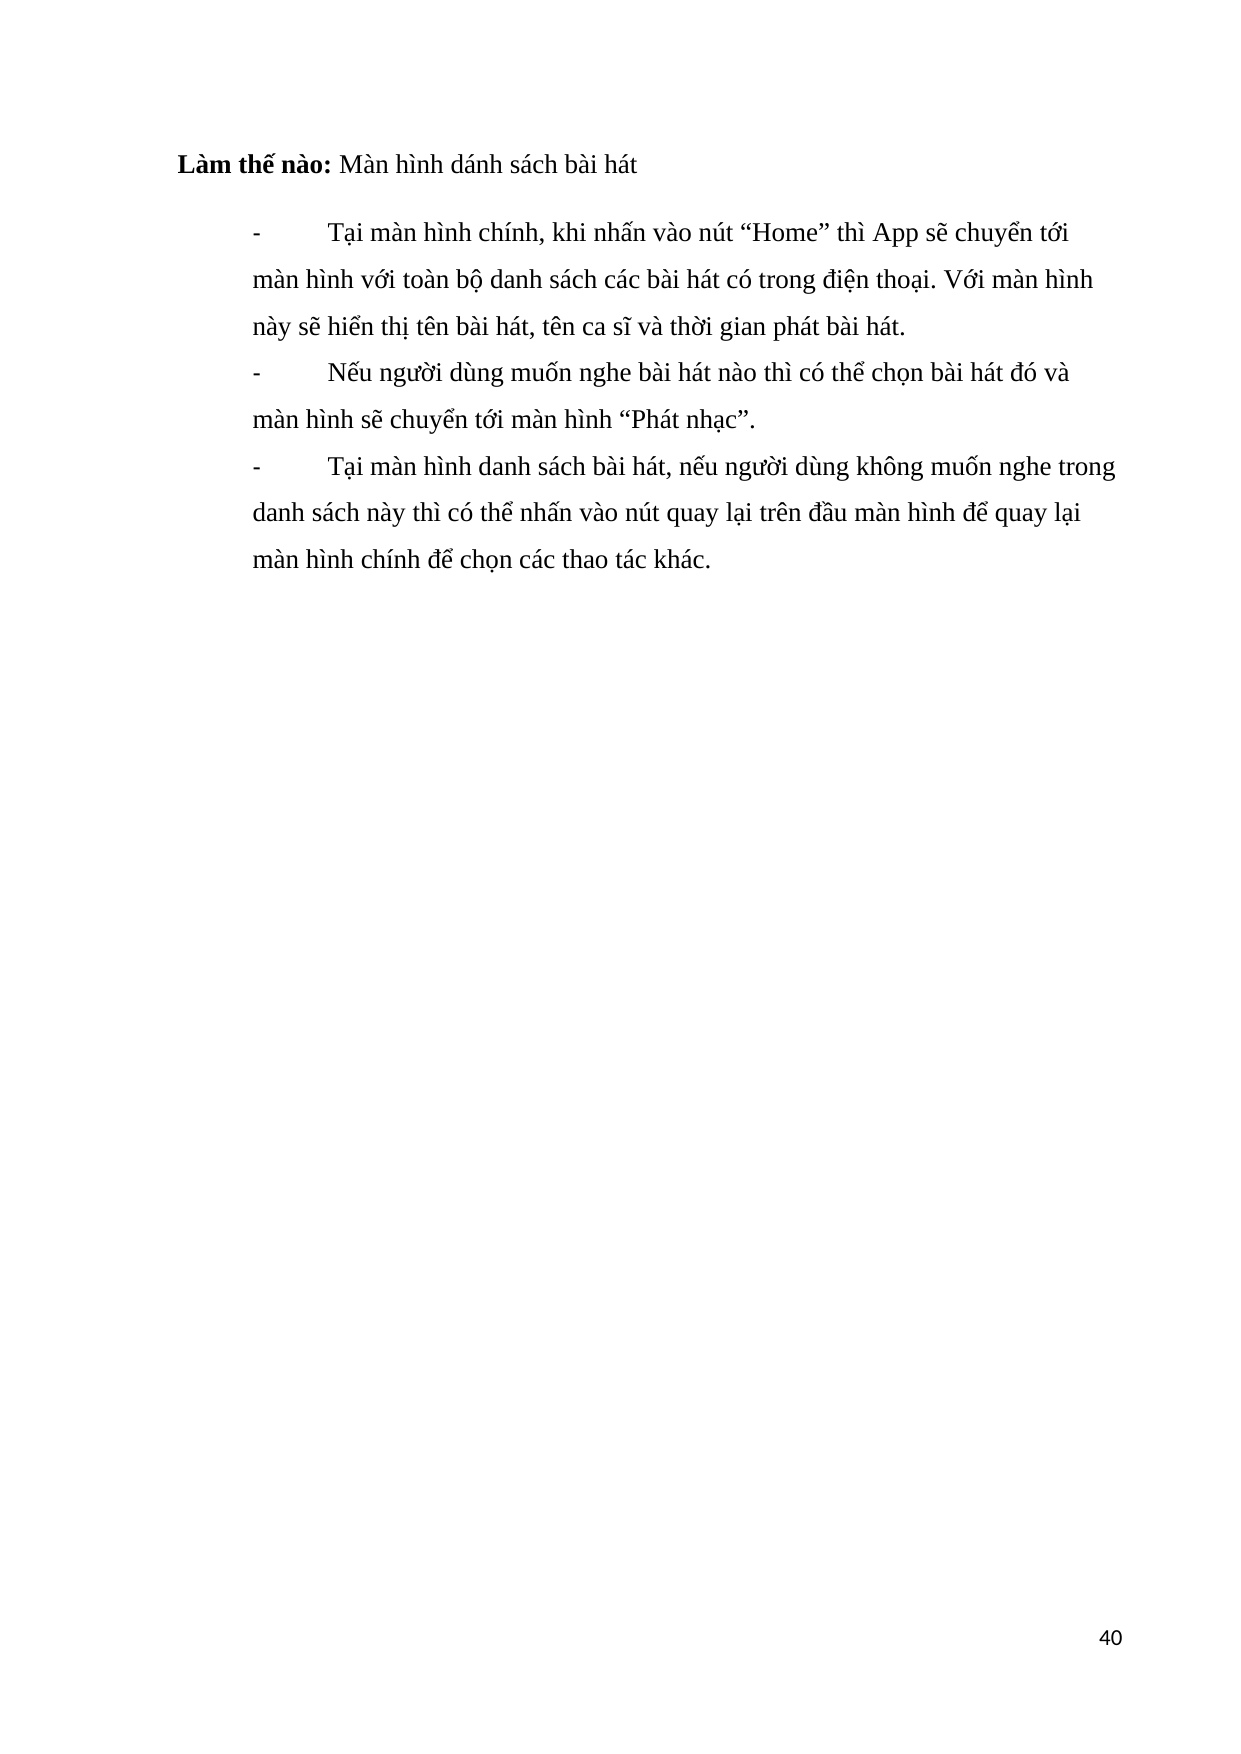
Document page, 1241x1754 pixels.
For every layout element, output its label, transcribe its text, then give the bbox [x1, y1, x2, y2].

list Nếu người dùng muốn nghe bài hát nào thì có thể chọn bài hát đó và màn hình sẽ chuyển tới màn hình “Phát nhạc”. [252, 356, 1122, 434]
list Tại màn hình danh sách bài hát, nếu người dùng không muốn nghe trong danh sách này thì có thể nhấn vào nút quay lại trên đầu màn hình để quay lại màn hình chính để chọn các thao tác khác. [252, 449, 1122, 574]
list Tại màn hình chính, khi nhấn vào nút “Home” thì App sẽ chuyển tới màn hình với toàn bộ danh sách các bài hát có trong điện thoại. Với màn hình này sẽ hiển thị tên bài hát, tên ca sĩ và thời gian phát bài hát. [252, 216, 1122, 341]
text Làm thế nào: Màn hình dánh sách bài hát [177, 148, 1122, 179]
